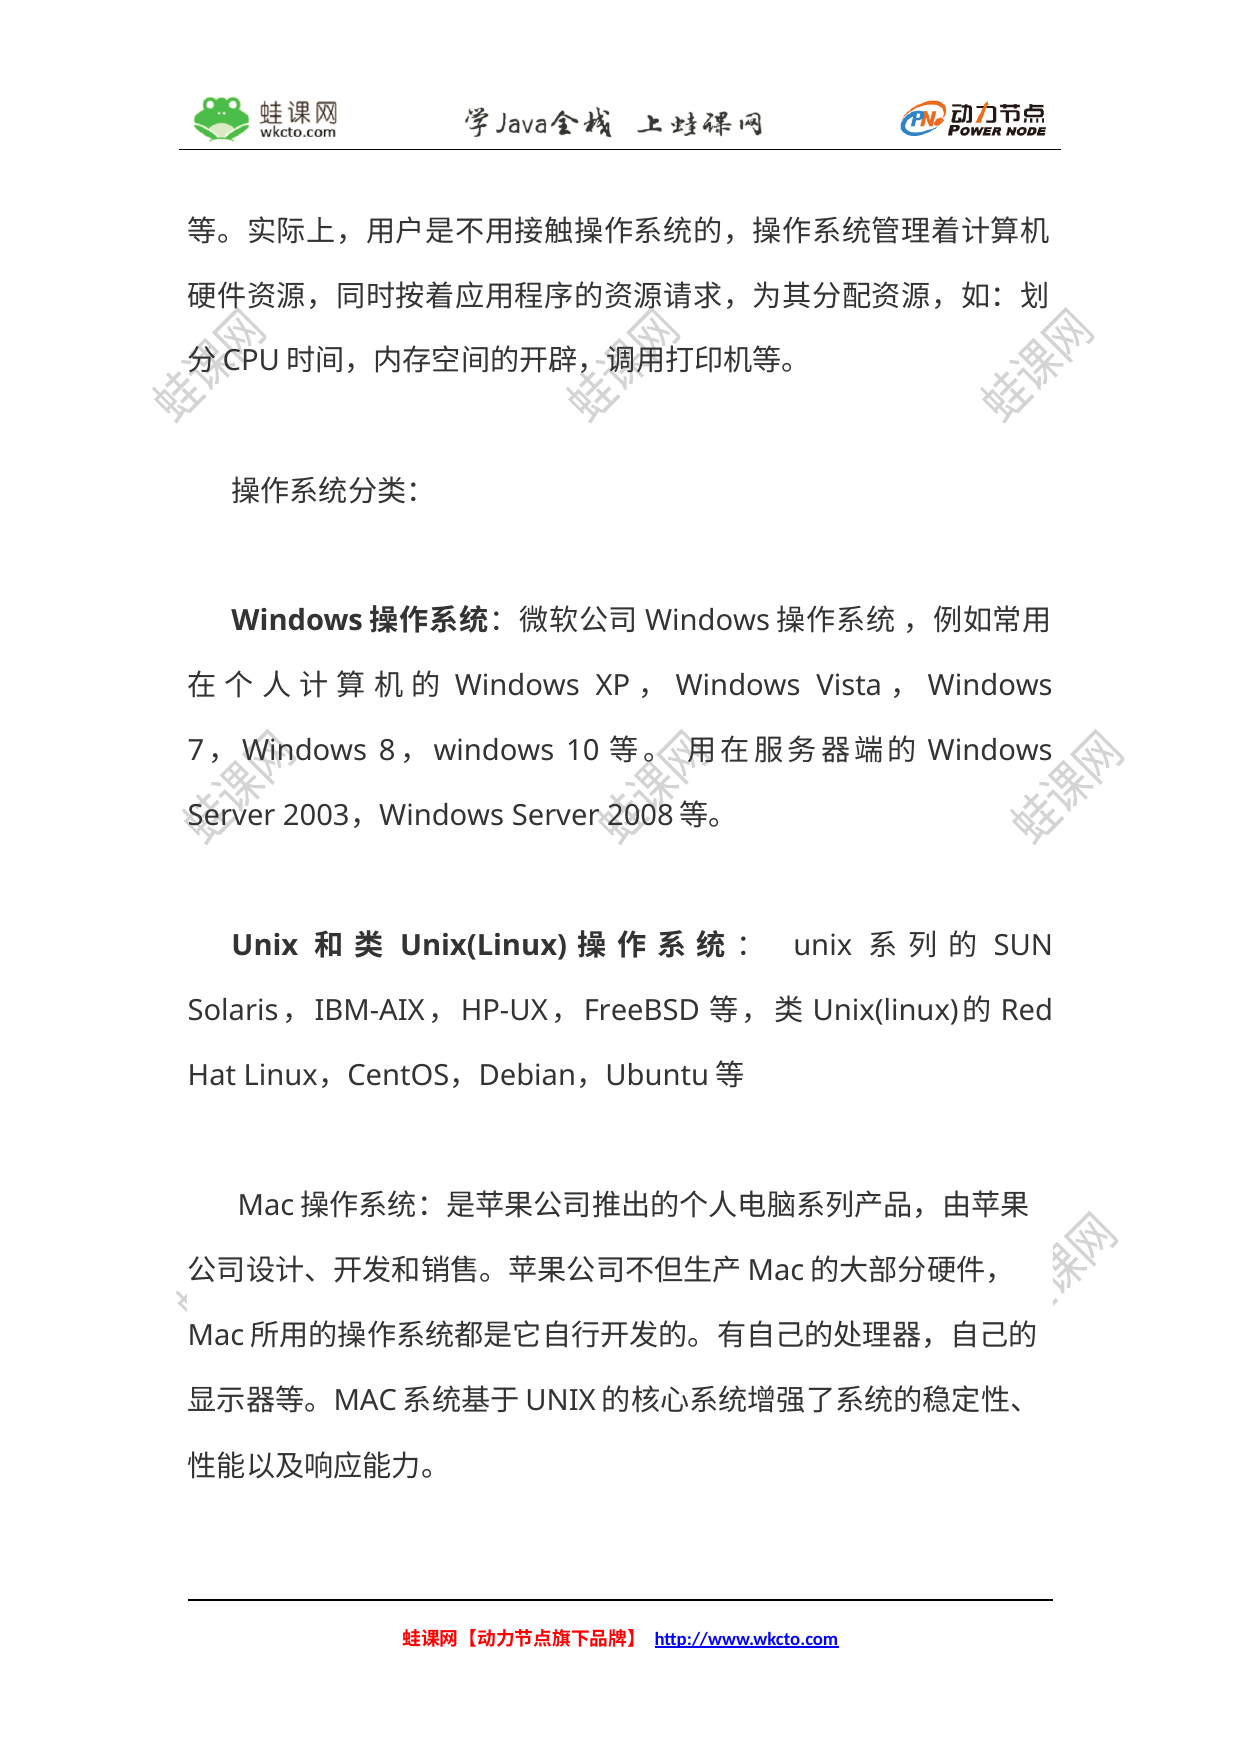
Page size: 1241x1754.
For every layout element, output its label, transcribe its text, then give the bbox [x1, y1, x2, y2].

text 操作系统分类： [187, 456, 1053, 521]
text Mac操作系统：是苹果公司推出的个人电脑系列产品，由苹果公司设计、开发和销售。苹果公司不但生产Mac的大部分硬件，Mac所用的操作系统都是它自行开发的。有自己的处理器，自己的显示器等。MAC系统基于UNIX的核心系统增强了系统的稳定性、性能以及响应能力。 [187, 1171, 1053, 1496]
text Windows操作系统：微软公司Windows操作系统 ，例如常用在个人计算机的Windows XP，Windows Vista，Windows 7，Windows 8，windows 10等。 用在服务器端的Windows Server 2003，Windows Server 2008等。 [187, 586, 1053, 846]
picture [187, 90, 1049, 147]
text Unix和类Unix(Linux)操作系统： unix系列的SUN Solaris，IBM-AIX，HP-UX，FreeBSD等，类Unix(linux)的Red Hat Linux，CentOS，Debian，Ubuntu等 [187, 911, 1053, 1106]
